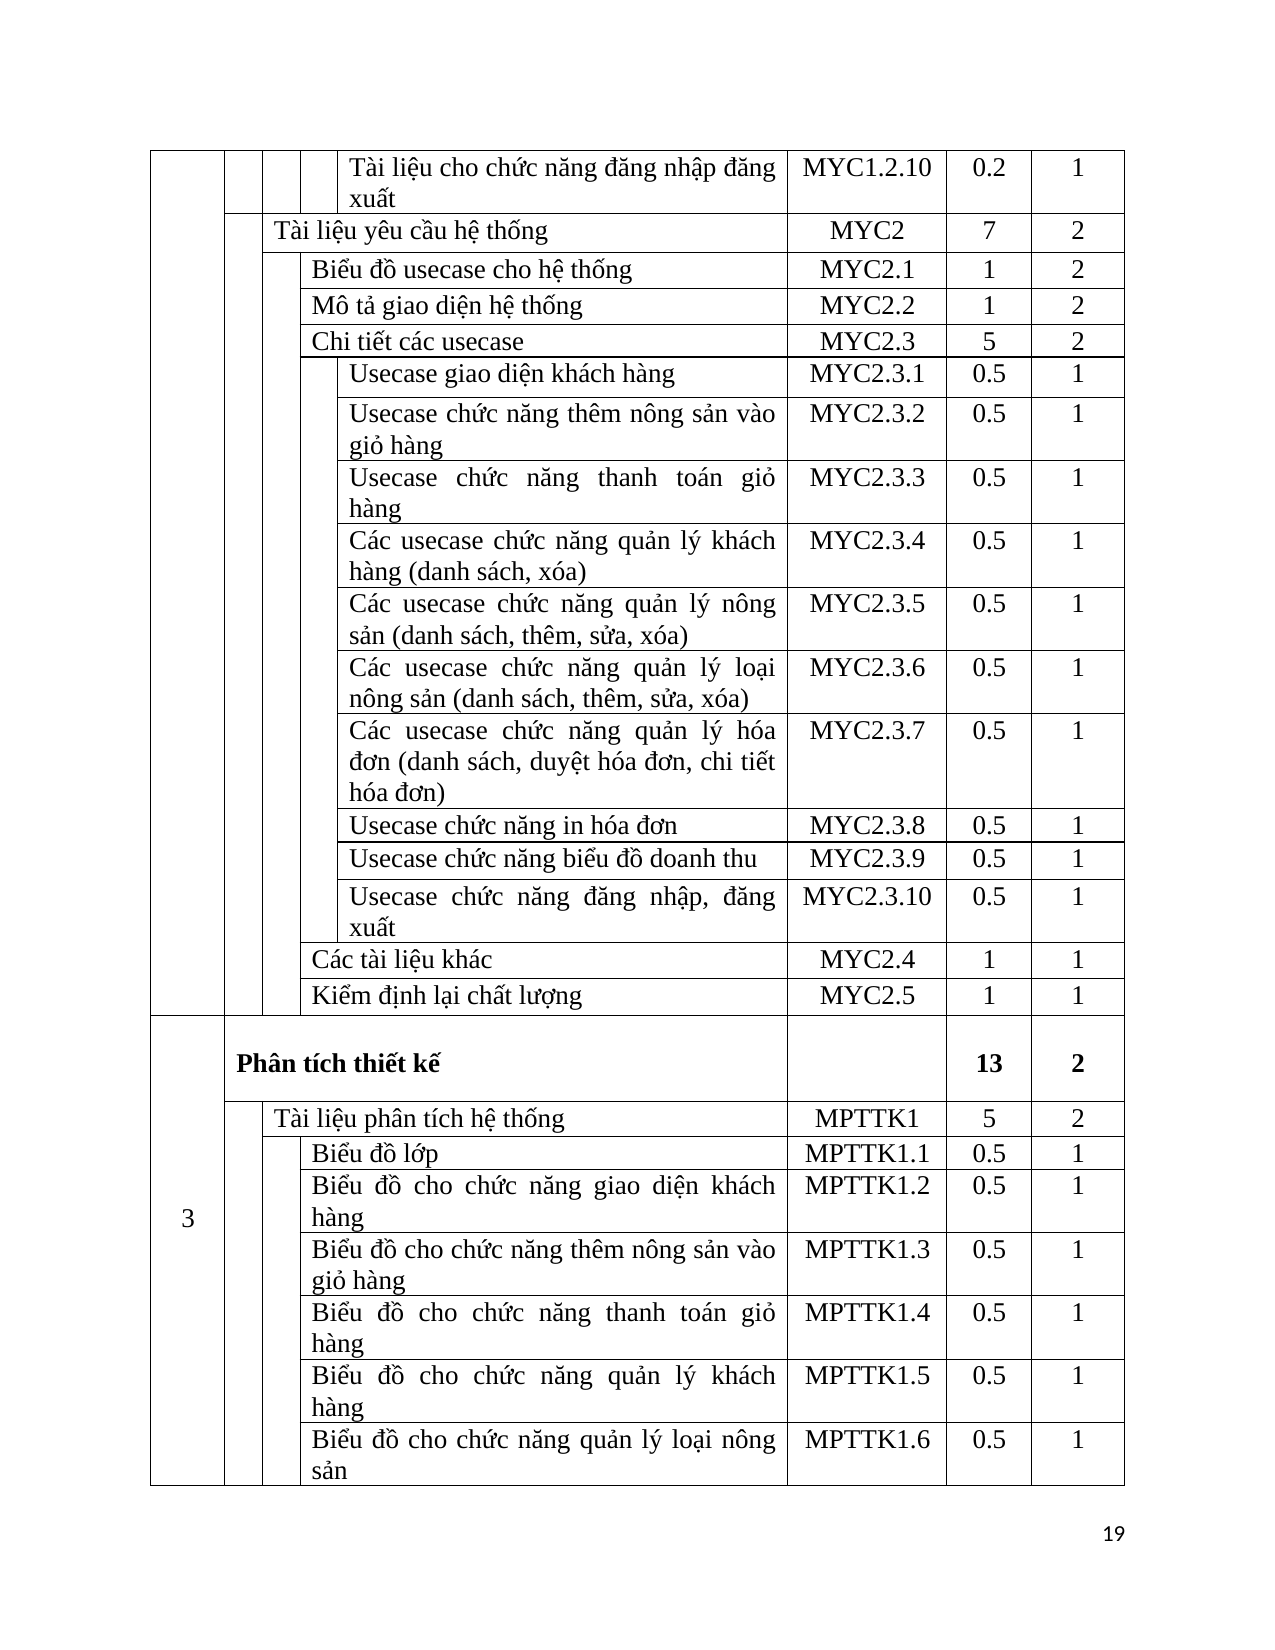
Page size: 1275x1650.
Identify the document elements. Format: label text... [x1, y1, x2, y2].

table_cell Usecase giao diện khách hàng [338, 358, 787, 397]
table_cell 1 [1032, 524, 1124, 587]
table_cell Biểu đồ lớp [301, 1137, 787, 1168]
table_cell MYC2.3.6 [788, 651, 946, 713]
table_cell 1 [1032, 588, 1124, 650]
table_cell 1 [1032, 1423, 1124, 1485]
table_cell MYC2.3.10 [788, 880, 946, 942]
table_cell Biểu đồ cho chức năng quản lý khách hàng [301, 1360, 787, 1422]
table_cell 0.5 [947, 1233, 1031, 1295]
table_cell MYC2.3.4 [788, 524, 946, 587]
table_cell 1 [947, 943, 1031, 978]
table_cell 1 [1032, 1296, 1124, 1358]
table_cell [263, 253, 300, 1014]
table_cell 0.5 [947, 1170, 1031, 1232]
table_cell Mô tả giao diện hệ thống [301, 289, 787, 324]
table_cell 1 [1032, 880, 1124, 942]
table_cell 1 [1032, 151, 1124, 213]
table_cell 0.5 [947, 588, 1031, 650]
table_cell Các usecase chức năng quản lý hóa đơn (danh sách, duyệt hóa đơn, chi tiết hóa đơn) [338, 714, 787, 808]
table_cell [225, 214, 262, 1014]
table_cell 0.5 [947, 1423, 1031, 1485]
table_cell Biểu đồ usecase cho hệ thống [301, 253, 787, 288]
table_cell 2 [1032, 253, 1124, 288]
table_cell 0.5 [947, 880, 1031, 942]
table_cell 5 [947, 325, 1031, 356]
table_cell Biểu đồ cho chức năng thêm nông sản vào giỏ hàng [301, 1233, 787, 1295]
table_cell 1 [1032, 398, 1124, 460]
table_cell 0.5 [947, 843, 1031, 879]
table_cell Usecase chức năng thanh toán giỏ hàng [338, 461, 787, 523]
table_cell MYC1.2.10 [788, 151, 946, 213]
table_cell Các usecase chức năng quản lý loại nông sản (danh sách, thêm, sửa, xóa) [338, 651, 787, 713]
table_cell 1 [947, 289, 1031, 324]
table_cell 1 [1032, 1137, 1124, 1168]
table_cell 1 [1032, 843, 1124, 879]
table_cell MYC2.3.9 [788, 843, 946, 879]
table_cell MYC2.3.2 [788, 398, 946, 460]
table_cell 1 [1032, 1170, 1124, 1232]
table_cell Usecase chức năng đăng nhập, đăng xuất [338, 880, 787, 942]
table_cell 1 [1032, 809, 1124, 841]
table_cell Usecase chức năng biểu đồ doanh thu [338, 843, 787, 879]
table_cell 0.5 [947, 1296, 1031, 1358]
table_cell 1 [1032, 461, 1124, 523]
table_cell 0.2 [947, 151, 1031, 213]
table_cell 0.5 [947, 1137, 1031, 1168]
table_cell 1 [1032, 651, 1124, 713]
table_cell MPTTK1.4 [788, 1296, 946, 1358]
table_cell MPTTK1 [788, 1102, 946, 1136]
table_cell 13 [947, 1016, 1031, 1101]
table_cell 5 [947, 1102, 1031, 1136]
table_cell Usecase chức năng thêm nông sản vào giỏ hàng [338, 398, 787, 460]
table_cell 7 [947, 214, 1031, 252]
table_cell MYC2.3.7 [788, 714, 946, 808]
table_cell MPTTK1.6 [788, 1423, 946, 1485]
table_cell 1 [1032, 358, 1124, 397]
table_cell 2 [1032, 1016, 1124, 1101]
table_cell 1 [1032, 979, 1124, 1014]
table_cell 2 [1032, 289, 1124, 324]
table_cell 2 [1032, 214, 1124, 252]
table_cell 0.5 [947, 461, 1031, 523]
table_cell 0.5 [947, 358, 1031, 397]
table_cell Chi tiết các usecase [301, 325, 787, 356]
table_cell Các usecase chức năng quản lý nông sản (danh sách, thêm, sửa, xóa) [338, 588, 787, 650]
table_cell Tài liệu yêu cầu hệ thống [263, 214, 787, 252]
table_cell [301, 358, 337, 942]
table_cell MYC2.1 [788, 253, 946, 288]
table_cell 1 [947, 253, 1031, 288]
table_cell Biểu đồ cho chức năng giao diện khách hàng [301, 1170, 787, 1232]
table_cell 0.5 [947, 714, 1031, 808]
table_cell MYC2 [788, 214, 946, 252]
table_cell MYC2.4 [788, 943, 946, 978]
table_cell MPTTK1.1 [788, 1137, 946, 1168]
table_cell 0.5 [947, 651, 1031, 713]
table_cell Phân tích thiết kế [225, 1016, 787, 1101]
table_cell 1 [1032, 1360, 1124, 1422]
table_cell Các tài liệu khác [301, 943, 787, 978]
table_cell MYC2.3.5 [788, 588, 946, 650]
table_cell 0.5 [947, 398, 1031, 460]
table_cell [788, 1016, 946, 1101]
table_cell 0.5 [947, 1360, 1031, 1422]
table_cell 1 [1032, 1233, 1124, 1295]
table_cell 1 [1032, 943, 1124, 978]
table_cell MPTTK1.5 [788, 1360, 946, 1422]
table_cell [263, 1137, 300, 1485]
table_cell MYC2.5 [788, 979, 946, 1014]
table_cell 3 [151, 1016, 224, 1485]
table_cell Kiểm định lại chất lượng [301, 979, 787, 1014]
table_cell MYC2.3 [788, 325, 946, 356]
table_cell MPTTK1.3 [788, 1233, 946, 1295]
table_cell [225, 1102, 262, 1485]
table_cell 1 [947, 979, 1031, 1014]
table_cell Biểu đồ cho chức năng quản lý loại nông sản [301, 1423, 787, 1485]
table_cell 0.5 [947, 524, 1031, 587]
table_cell 2 [1032, 325, 1124, 356]
table_cell MYC2.3.3 [788, 461, 946, 523]
table_cell Tài liệu phân tích hệ thống [263, 1102, 787, 1136]
table_cell MYC2.3.8 [788, 809, 946, 841]
table_cell MYC2.2 [788, 289, 946, 324]
table_cell 2 [1032, 1102, 1124, 1136]
table_cell Tài liệu cho chức năng đăng nhập đăng xuất [338, 151, 787, 213]
table_cell 0.5 [947, 809, 1031, 841]
table_cell Biểu đồ cho chức năng thanh toán giỏ hàng [301, 1296, 787, 1358]
table_cell MYC2.3.1 [788, 358, 946, 397]
table_cell MPTTK1.2 [788, 1170, 946, 1232]
table_cell Các usecase chức năng quản lý khách hàng (danh sách, xóa) [338, 524, 787, 587]
table_cell 1 [1032, 714, 1124, 808]
table_cell Usecase chức năng in hóa đơn [338, 809, 787, 841]
